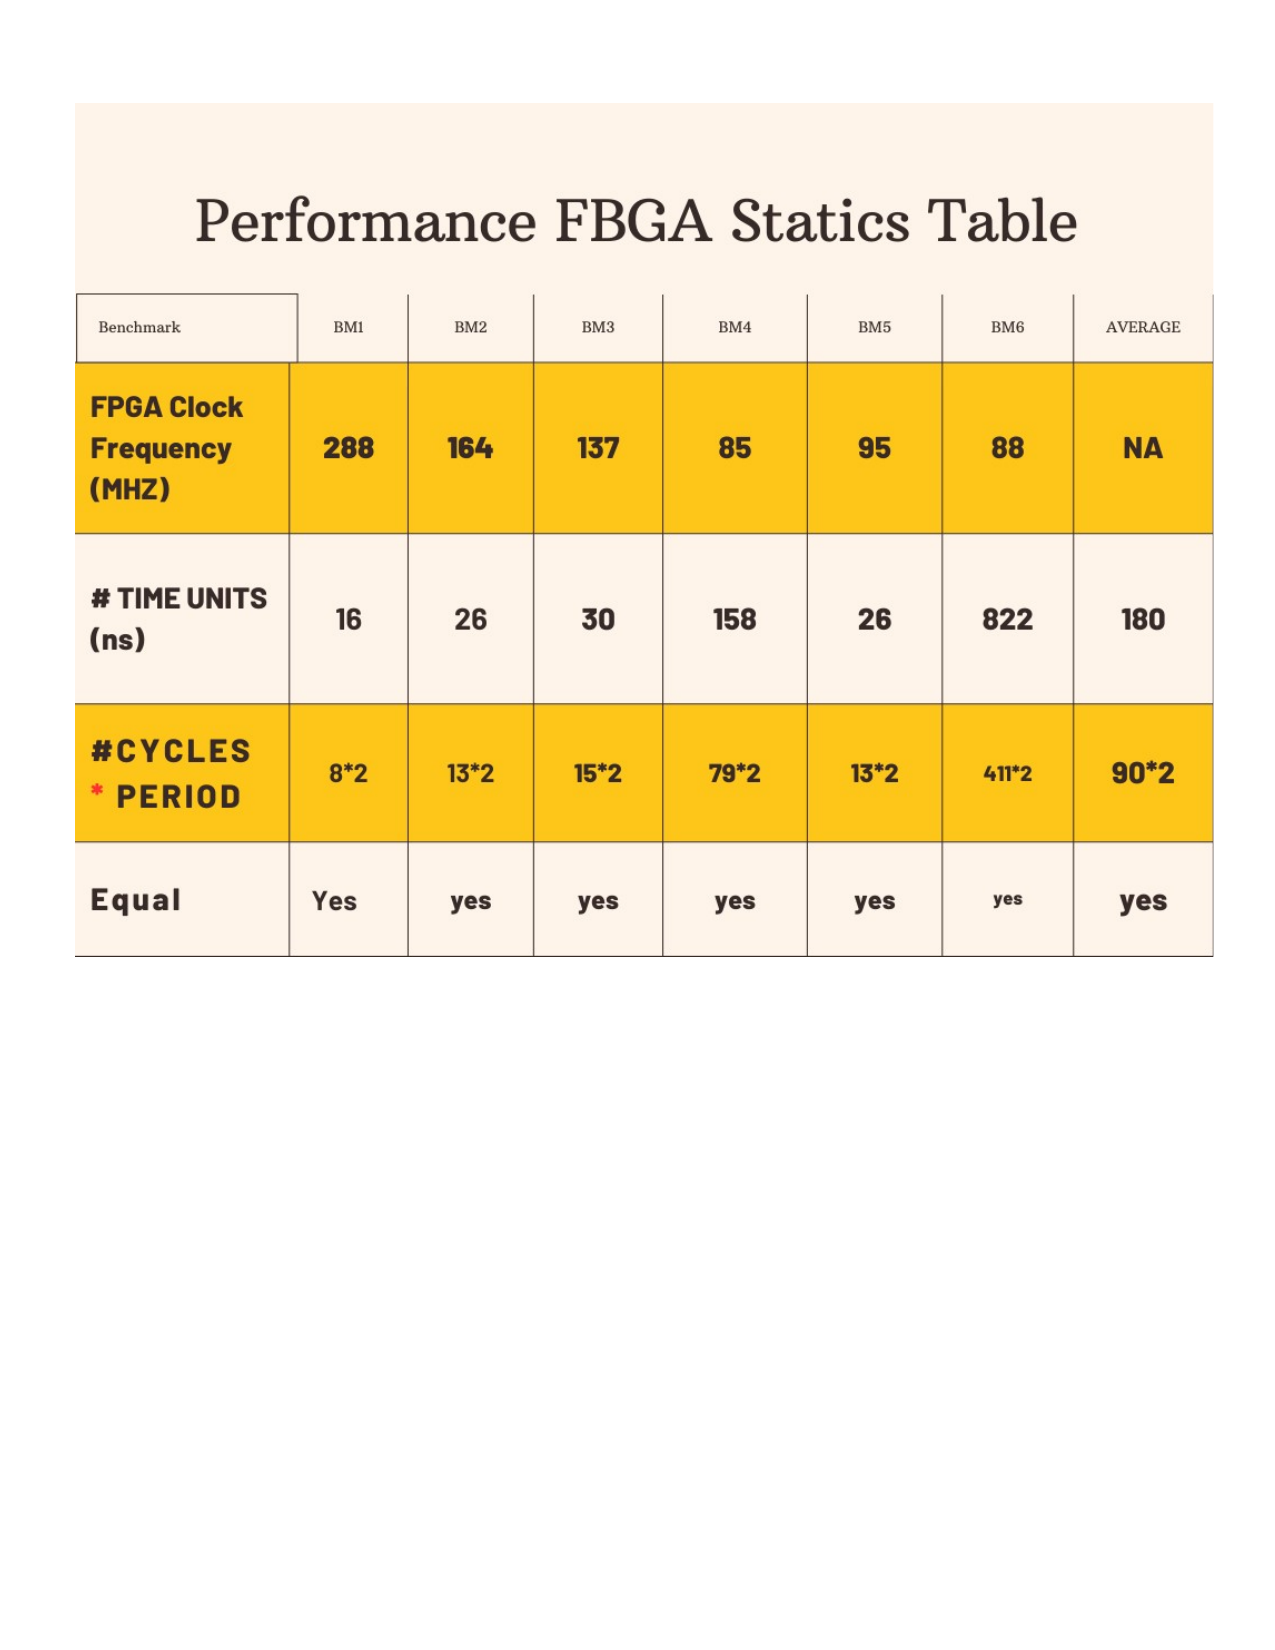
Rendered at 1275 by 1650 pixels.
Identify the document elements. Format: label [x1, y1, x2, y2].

picture [75, 103, 1214, 957]
